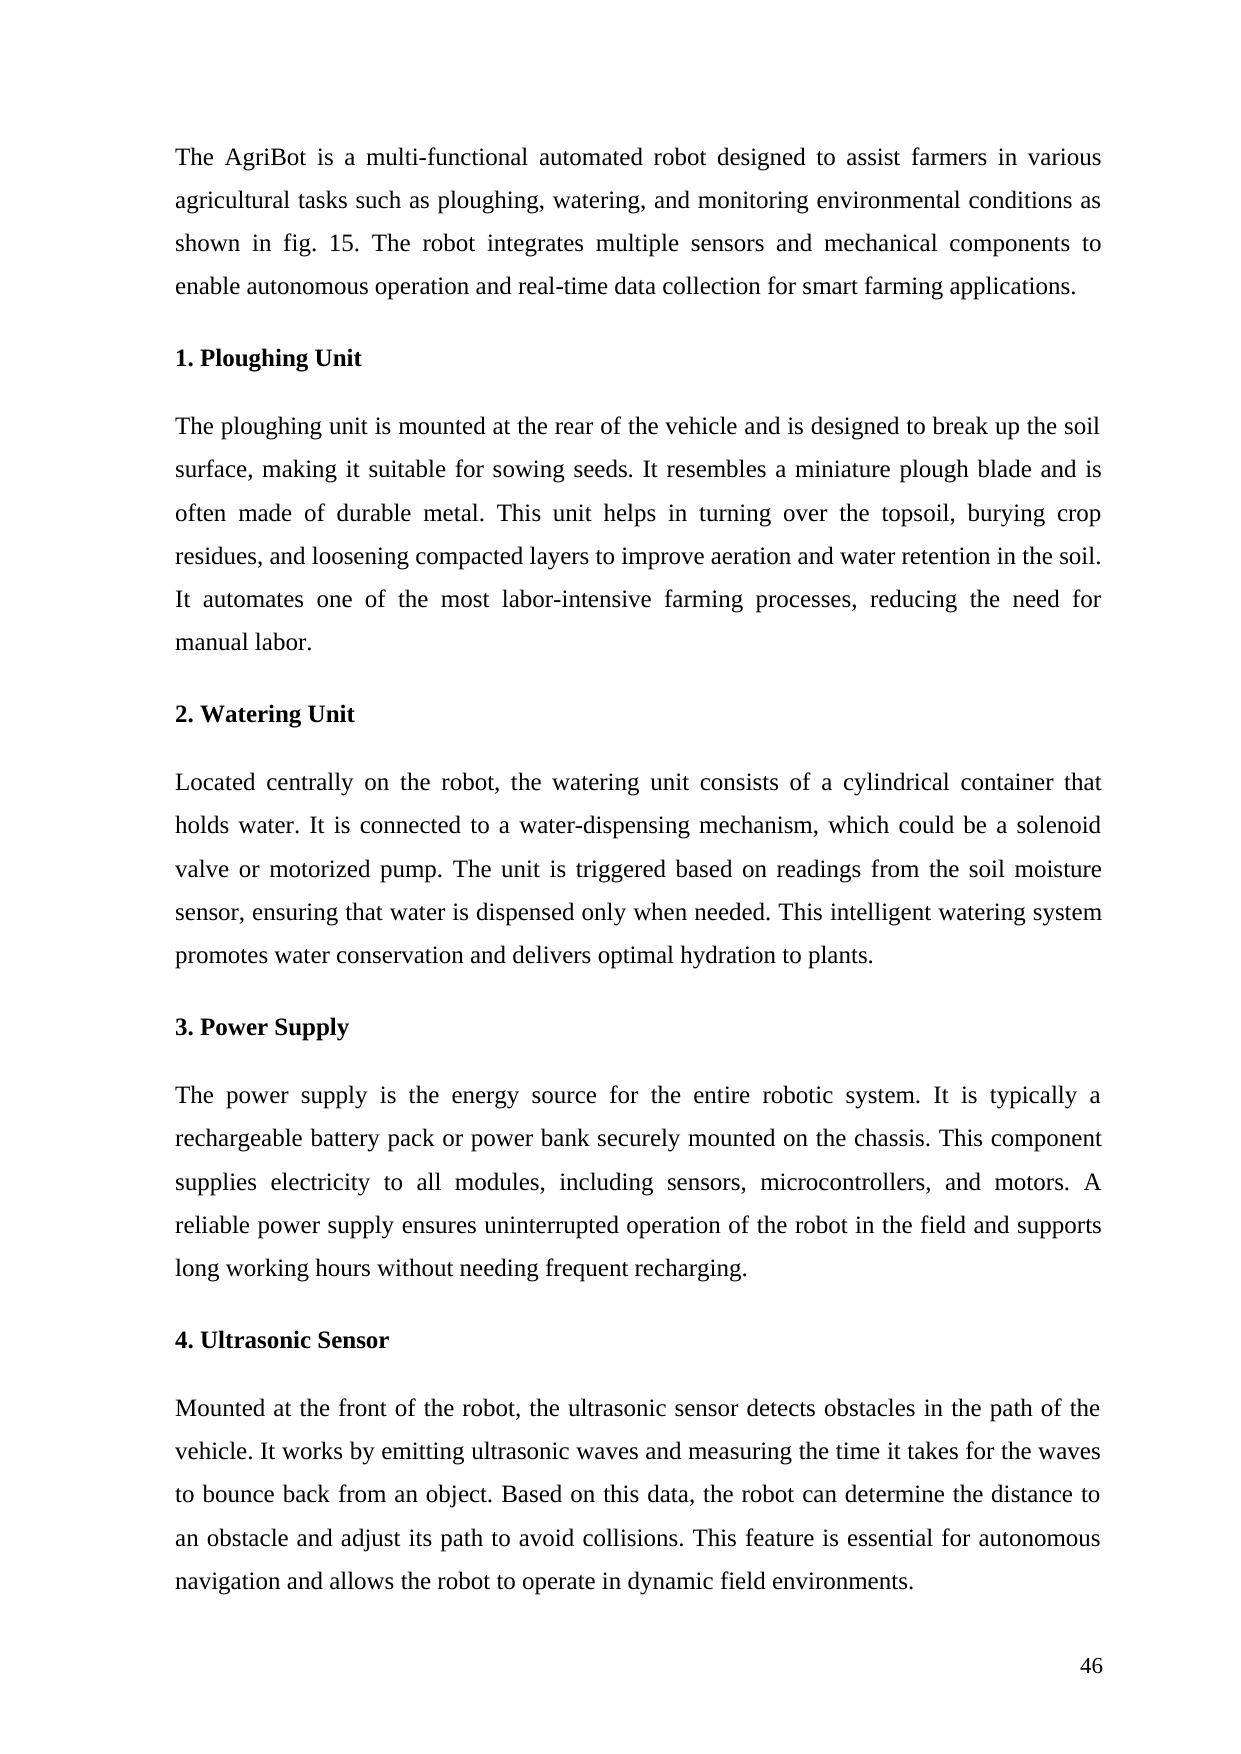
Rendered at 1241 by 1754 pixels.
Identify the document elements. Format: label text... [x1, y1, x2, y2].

text The power supply is the energy source for the entire robotic system. It is typically a rechargeable battery pack or power bank securely mounted on the chassis. This component supplies electricity to all modules, including sensors, microcontrollers, and motors. A reliable power supply ensures uninterrupted operation of the robot in the field and supports long working hours without needing frequent recharging. [175, 1080, 1103, 1282]
subtitle 3. Power Supply [175, 1012, 1103, 1041]
text Mounted at the front of the robot, the ultrasonic sensor detects obstacles in the path of the vehicle. It works by emitting ultrasonic waves and measuring the time it takes for the waves to bounce back from an object. Based on this data, the robot can determine the distance to an obstacle and adjust its path to avoid collisions. This feature is essential for autonomous navigation and allows the robot to operate in dynamic field environments. [175, 1393, 1103, 1594]
subtitle 4. Ultrasonic Sensor [175, 1325, 1103, 1354]
text Located centrally on the robot, the watering unit consists of a cylindrical container that holds water. It is connected to a water-dispensing mechanism, which could be a solenoid valve or motorized pump. The unit is triggered based on readings from the soil moisture sensor, ensuring that water is dispensed only when needed. This intelligent watering system promotes water conservation and delivers optimal hydration to plants. [175, 767, 1103, 969]
text The AgriBot is a multi-functional automated robot designed to assist farmers in various agricultural tasks such as ploughing, watering, and monitoring environmental conditions as shown in fig. 15. The robot integrates multiple sensors and mechanical components to enable autonomous operation and real-time data collection for smart farming applications. [175, 142, 1103, 300]
subtitle 2. Watering Unit [175, 699, 1103, 728]
subtitle 1. Ploughing Unit [175, 343, 1103, 372]
text The ploughing unit is mounted at the rear of the vehicle and is designed to break up the soil surface, making it suitable for sowing seeds. It resembles a miniature plough blade and is often made of durable metal. This unit helps in turning over the topsoil, burying crop residues, and loosening compacted layers to improve aeration and water retention in the soil. It automates one of the most labor-intensive farming processes, reducing the need for manual labor. [175, 411, 1103, 656]
